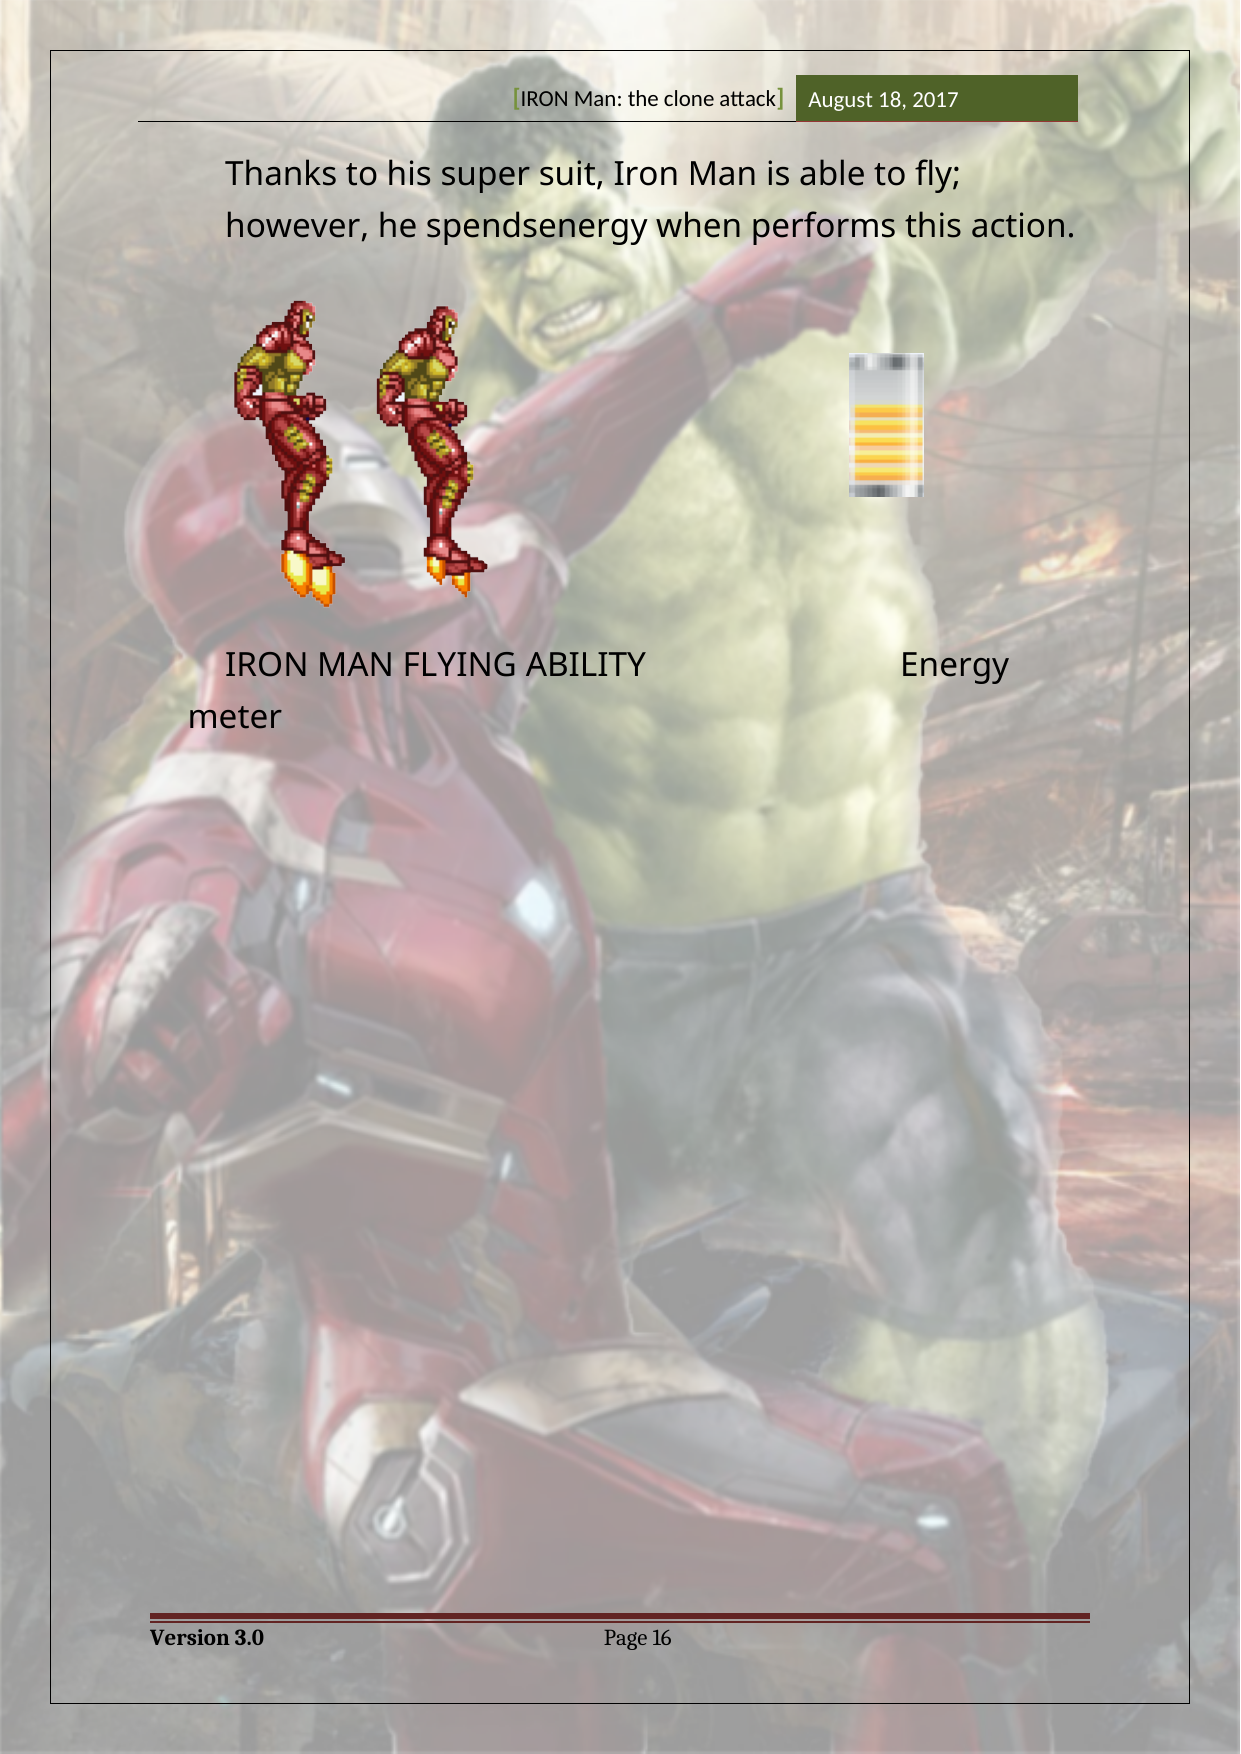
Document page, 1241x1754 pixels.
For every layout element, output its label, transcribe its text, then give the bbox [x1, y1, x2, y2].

text IRON MAN FLYING ABILITY Energy meter [187, 640, 1090, 738]
picture [0, 0, 1240, 1754]
text Thanks to his super suit, Iron Man is able to fly; however, he spendsenergy when performs this action. [225, 150, 1090, 248]
